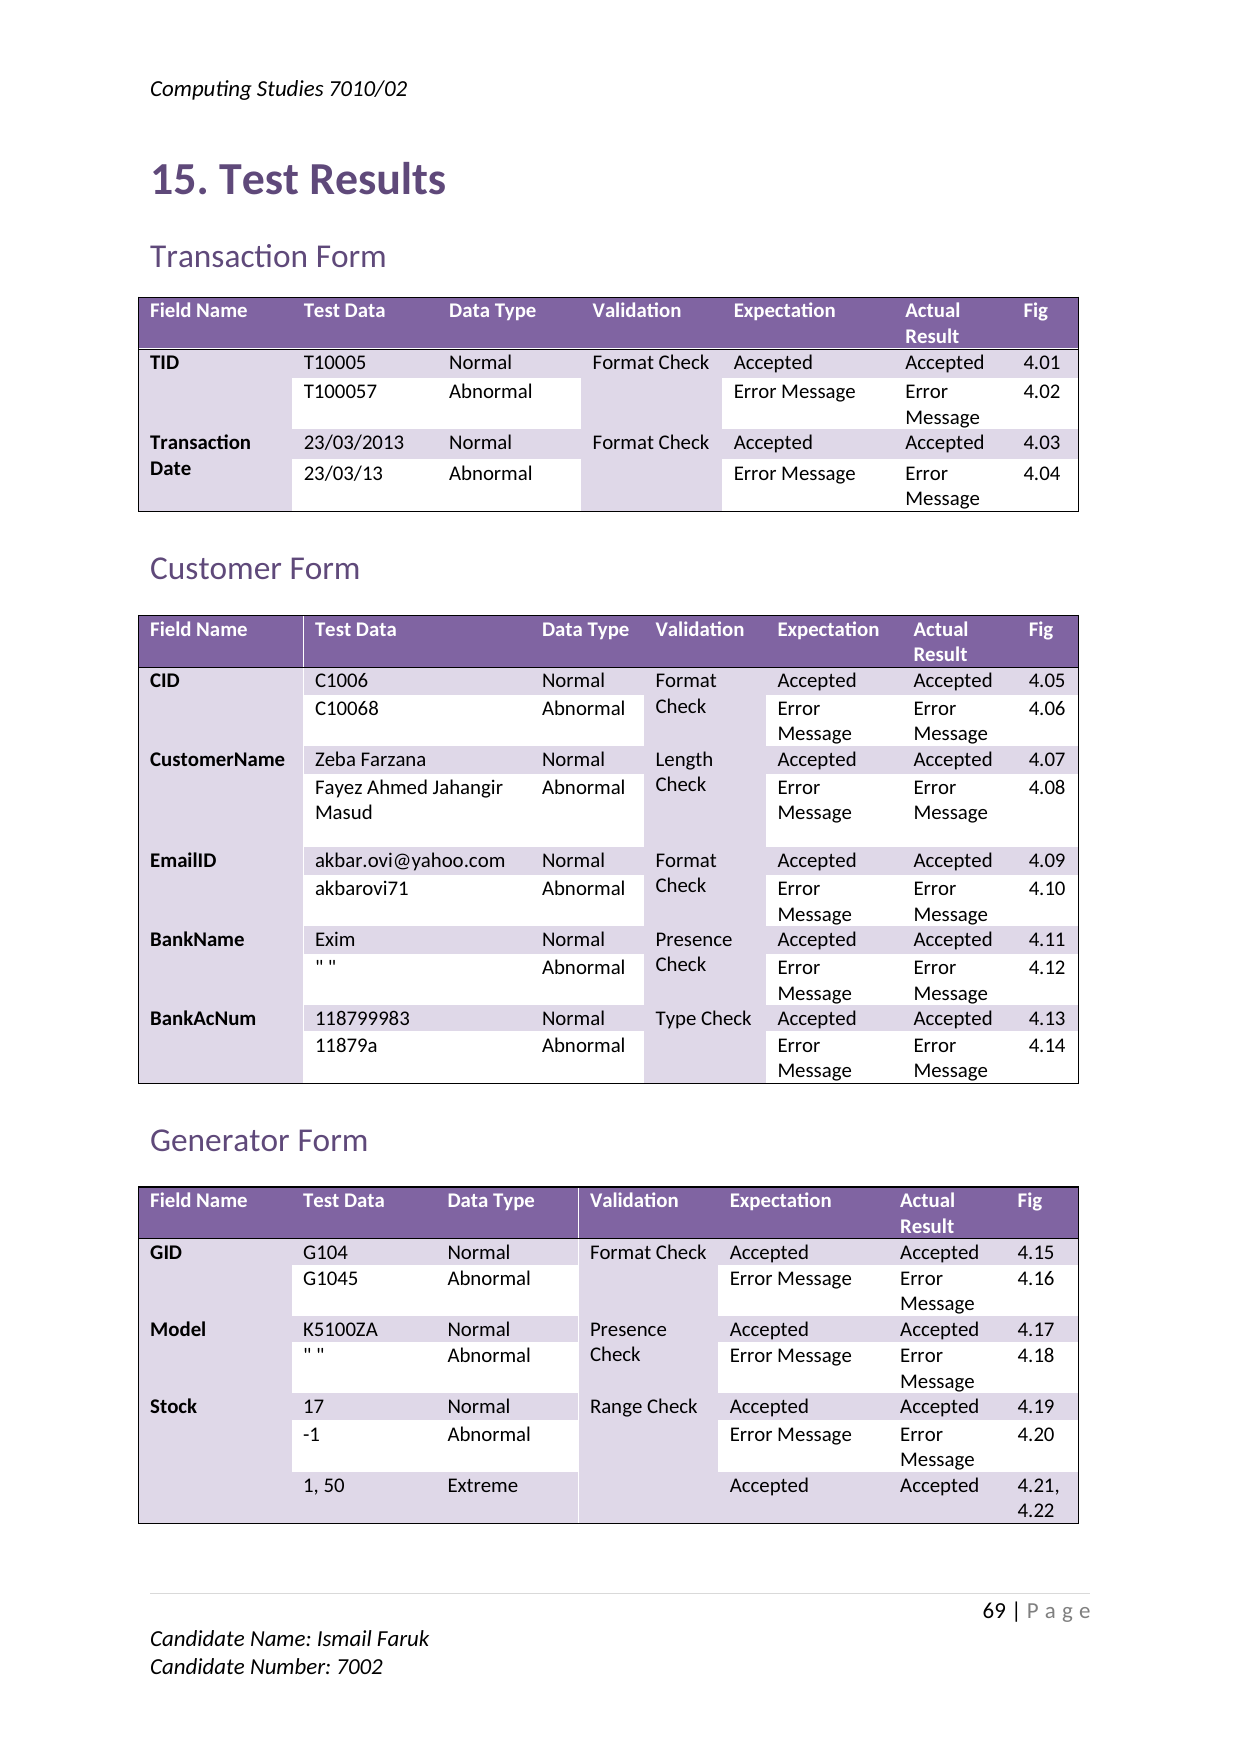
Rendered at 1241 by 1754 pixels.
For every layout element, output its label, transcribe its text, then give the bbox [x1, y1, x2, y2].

table_cell Accepted [766, 926, 902, 954]
table_cell Accepted [902, 668, 1017, 695]
table_cell Format Check [644, 668, 766, 746]
table_cell Error Message [889, 1265, 1006, 1316]
table_header Test Data [292, 298, 438, 348]
table_cell Normal [436, 1393, 578, 1420]
table_cell Range Check [579, 1393, 718, 1523]
table_cell G104 [292, 1239, 436, 1265]
table_cell Accepted [894, 429, 1012, 459]
text Transaction Form [150, 235, 1090, 276]
table_cell Accepted [894, 350, 1012, 378]
table_cell Abnormal [436, 1265, 578, 1316]
table_cell Format Check [644, 847, 766, 926]
table_cell Accepted [902, 926, 1017, 954]
table_cell EmailID [139, 847, 303, 926]
table_header Expectation [718, 1188, 889, 1238]
table_cell 4.19 [1006, 1393, 1078, 1420]
table_header Field Name [139, 616, 303, 667]
table_cell Abnormal [531, 774, 644, 847]
table_cell 4.03 [1012, 429, 1078, 459]
table_cell Abnormal [531, 1031, 644, 1083]
table_cell 4.08 [1017, 774, 1078, 847]
table_cell Error Message [766, 695, 902, 746]
table_cell GID [139, 1239, 292, 1316]
table_cell Normal [438, 350, 581, 378]
table_cell 4.12 [1017, 955, 1078, 1005]
table_cell Error Message [902, 955, 1017, 1005]
table_cell Abnormal [438, 459, 581, 511]
table_cell 4.16 [1006, 1265, 1078, 1316]
table_header Validation [581, 298, 722, 348]
table_header Data Type [438, 298, 581, 348]
table_cell " " [292, 1343, 436, 1393]
table_cell Normal [531, 668, 644, 695]
table_cell Model [139, 1316, 292, 1393]
table_cell Presence Check [644, 926, 766, 1005]
table_cell 23/03/2013 [292, 429, 438, 459]
table_cell Extreme [436, 1472, 578, 1523]
table_header Data Type [531, 616, 644, 667]
table_cell 17 [292, 1393, 436, 1420]
table_cell Accepted [766, 668, 902, 695]
table_header Actual Result [894, 298, 1012, 348]
table_cell Error Message [718, 1343, 889, 1393]
table_cell T100057 [292, 379, 438, 429]
table_cell Abnormal [436, 1420, 578, 1472]
table_cell Accepted [766, 847, 902, 875]
table_cell Accepted [902, 1005, 1017, 1031]
text Generator Form [150, 1119, 1090, 1159]
table_cell Format Check [581, 350, 722, 429]
table_cell Error Message [766, 1031, 902, 1083]
table_cell Normal [436, 1316, 578, 1342]
table_header Actual Result [889, 1188, 1006, 1238]
table_cell Accepted [766, 746, 902, 774]
table_cell 4.02 [1012, 379, 1078, 429]
table_cell 4.01 [1012, 350, 1078, 378]
table_cell Accepted [902, 746, 1017, 774]
table_cell Normal [531, 847, 644, 875]
table_cell Error Message [894, 459, 1012, 511]
table_cell C10068 [304, 695, 531, 746]
table_cell Fayez Ahmed Jahangir Masud [304, 774, 531, 847]
table_cell 4.05 [1017, 668, 1078, 695]
table_cell Accepted [722, 350, 894, 378]
table_cell 4.06 [1017, 695, 1078, 746]
table_cell Error Message [902, 774, 1017, 847]
table_cell Error Message [718, 1265, 889, 1316]
table_cell Accepted [718, 1316, 889, 1342]
table_cell Type Check [644, 1005, 766, 1083]
table_cell Accepted [766, 1005, 902, 1031]
table_cell 4.11 [1017, 926, 1078, 954]
table_cell Normal [436, 1239, 578, 1265]
table_cell Abnormal [531, 875, 644, 926]
table_cell 4.09 [1017, 847, 1078, 875]
table_cell 4.10 [1017, 875, 1078, 926]
table_header Test Data [304, 616, 531, 667]
table_cell Error Message [766, 774, 902, 847]
table_cell K5100ZA [292, 1316, 436, 1342]
table_cell 4.18 [1006, 1343, 1078, 1393]
table_cell C1006 [304, 668, 531, 695]
table_cell Abnormal [436, 1343, 578, 1393]
table_header Expectation [766, 616, 902, 667]
table_header Data Type [436, 1188, 578, 1238]
table_cell Abnormal [531, 695, 644, 746]
table_cell Accepted [718, 1393, 889, 1420]
table_cell Error Message [902, 875, 1017, 926]
table_cell -1 [292, 1420, 436, 1472]
table_cell Error Message [902, 1031, 1017, 1083]
text Customer Form [150, 547, 1090, 588]
table_cell Accepted [902, 847, 1017, 875]
table_cell BankName [139, 926, 303, 1005]
table_cell akbar.ovi@yahoo.com [304, 847, 531, 875]
table_cell Format Check [581, 429, 722, 511]
table_cell Stock [139, 1393, 292, 1523]
table_header Fig [1012, 298, 1078, 348]
table_cell Zeba Farzana [304, 746, 531, 774]
table_cell 11879a [304, 1031, 531, 1083]
table_cell Normal [438, 429, 581, 459]
table_cell Normal [531, 926, 644, 954]
table_header Validation [644, 616, 766, 667]
table_header Expectation [722, 298, 894, 348]
table_cell Error Message [766, 875, 902, 926]
table_cell Abnormal [531, 955, 644, 1005]
table_header Field Name [139, 298, 292, 348]
table_cell Error Message [722, 459, 894, 511]
table_cell 4.17 [1006, 1316, 1078, 1342]
table_cell Error Message [889, 1420, 1006, 1472]
table_cell T10005 [292, 350, 438, 378]
table_cell " " [304, 955, 531, 1005]
table_cell Accepted [889, 1393, 1006, 1420]
table_cell akbarovi71 [304, 875, 531, 926]
table_cell 1, 50 [292, 1472, 436, 1523]
table_header Validation [579, 1188, 718, 1238]
table_cell Error Message [889, 1343, 1006, 1393]
table_cell Abnormal [438, 379, 581, 429]
table_cell Accepted [889, 1239, 1006, 1265]
table_cell Error Message [902, 695, 1017, 746]
table_cell Format Check [579, 1239, 718, 1316]
table_cell 4.13 [1017, 1005, 1078, 1031]
table_cell Accepted [889, 1472, 1006, 1523]
table_cell 23/03/13 [292, 459, 438, 511]
table_header Actual Result [902, 616, 1017, 667]
table_cell TID [139, 350, 292, 429]
table_cell CustomerName [139, 746, 303, 847]
table_cell 4.20 [1006, 1420, 1078, 1472]
table_cell 4.14 [1017, 1031, 1078, 1083]
table_cell Accepted [718, 1472, 889, 1523]
table_cell Exim [304, 926, 531, 954]
table_cell BankAcNum [139, 1005, 303, 1083]
table_cell Presence Check [579, 1316, 718, 1393]
table_cell 4.07 [1017, 746, 1078, 774]
table_cell CID [139, 668, 303, 746]
table_cell Length Check [644, 746, 766, 847]
table_cell Normal [531, 746, 644, 774]
table_cell Accepted [889, 1316, 1006, 1342]
table_cell Accepted [722, 429, 894, 459]
table_cell Error Message [722, 379, 894, 429]
table_header Field Name [139, 1188, 292, 1238]
table_cell 4.15 [1006, 1239, 1078, 1265]
table_header Fig [1017, 616, 1078, 667]
table_header Test Data [292, 1188, 436, 1238]
table_cell 4.21, 4.22 [1006, 1472, 1078, 1523]
table_cell Transaction Date [139, 429, 292, 511]
table_cell Error Message [894, 379, 1012, 429]
table_cell Error Message [766, 955, 902, 1005]
table_cell Accepted [718, 1239, 889, 1265]
table_cell Error Message [718, 1420, 889, 1472]
table_cell Normal [531, 1005, 644, 1031]
table_cell 118799983 [304, 1005, 531, 1031]
table_header Fig [1006, 1188, 1078, 1238]
table_cell 4.04 [1012, 459, 1078, 511]
table_cell G1045 [292, 1265, 436, 1316]
text 15. Test Results [150, 150, 1090, 206]
